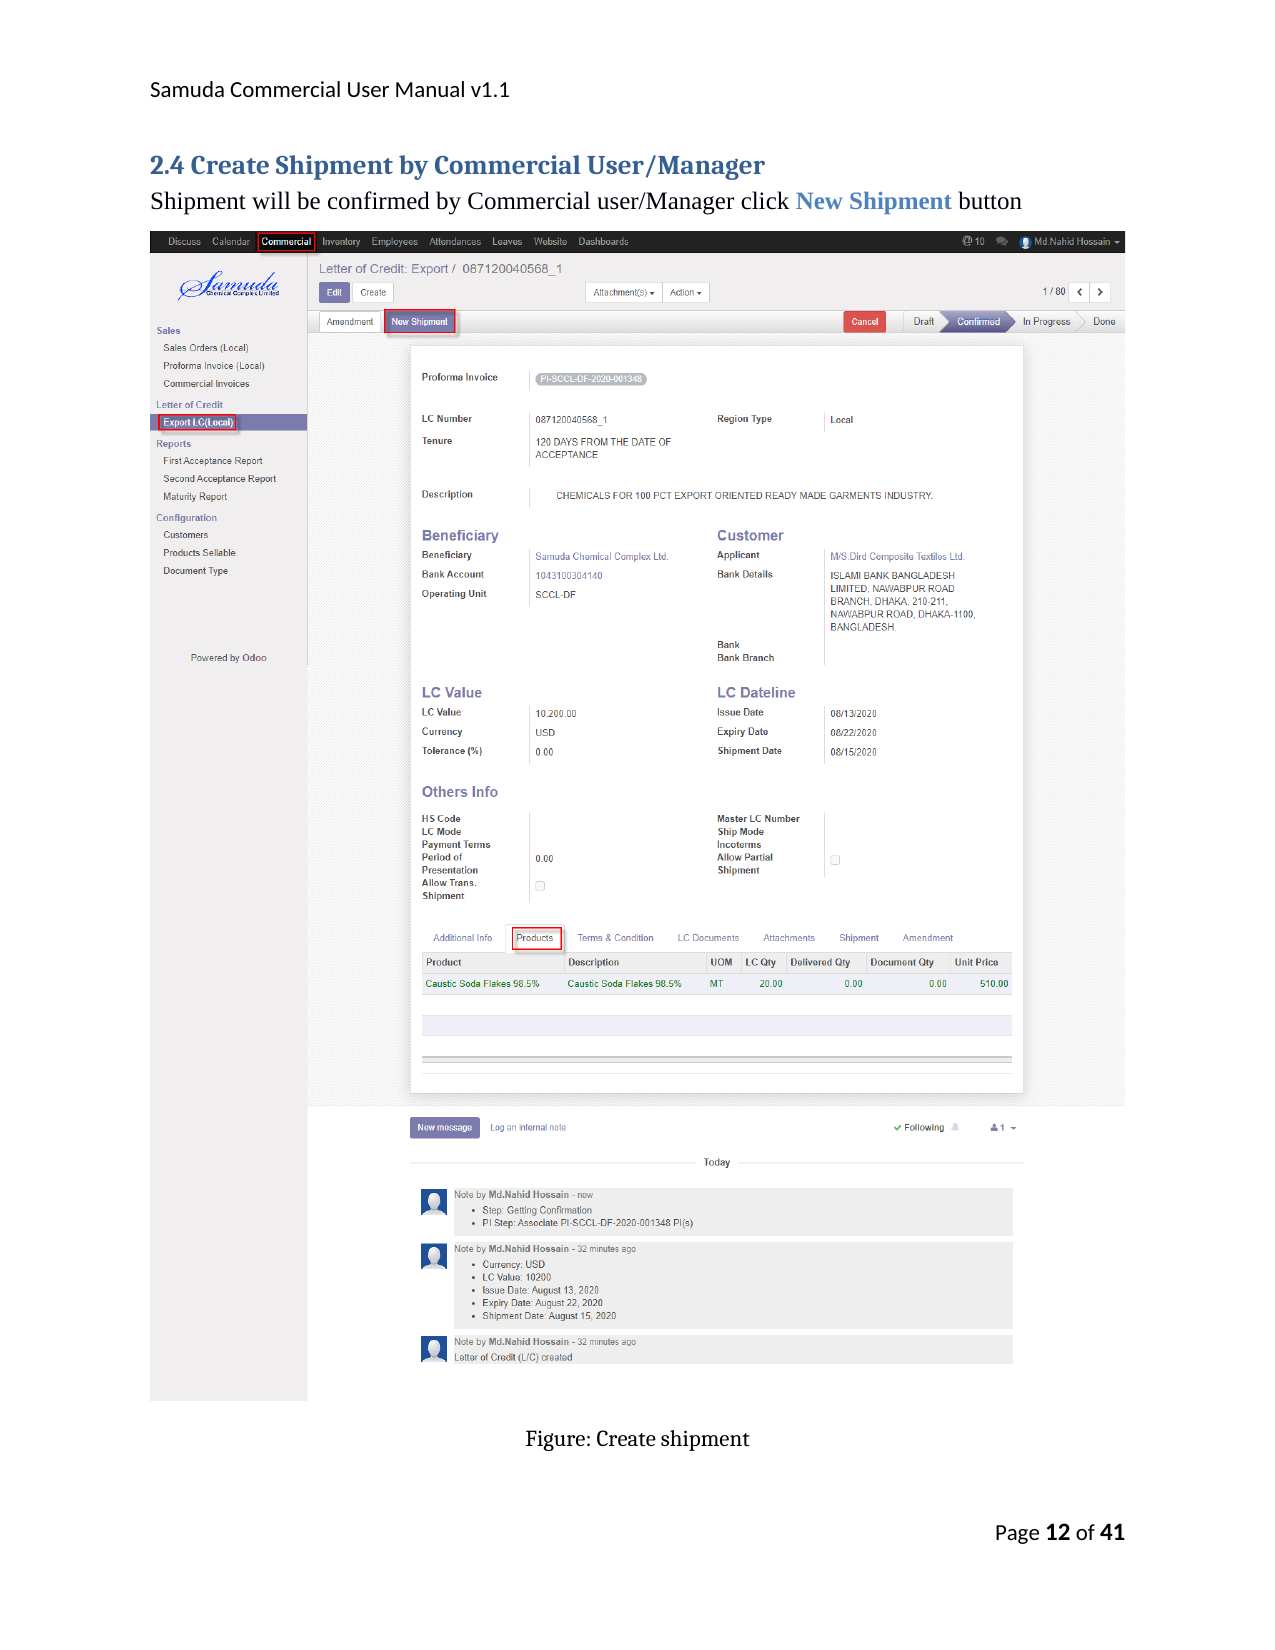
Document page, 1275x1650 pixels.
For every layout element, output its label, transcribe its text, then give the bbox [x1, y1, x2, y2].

text Shipment will be confirmed by Commercial user/Manager click New Shipment button [150, 186, 1125, 214]
subtitle 2.4 Create Shipment by Commercial User/Manager [150, 150, 1125, 181]
picture [150, 231, 1125, 1401]
text Figure: Create shipment [150, 1426, 1125, 1452]
